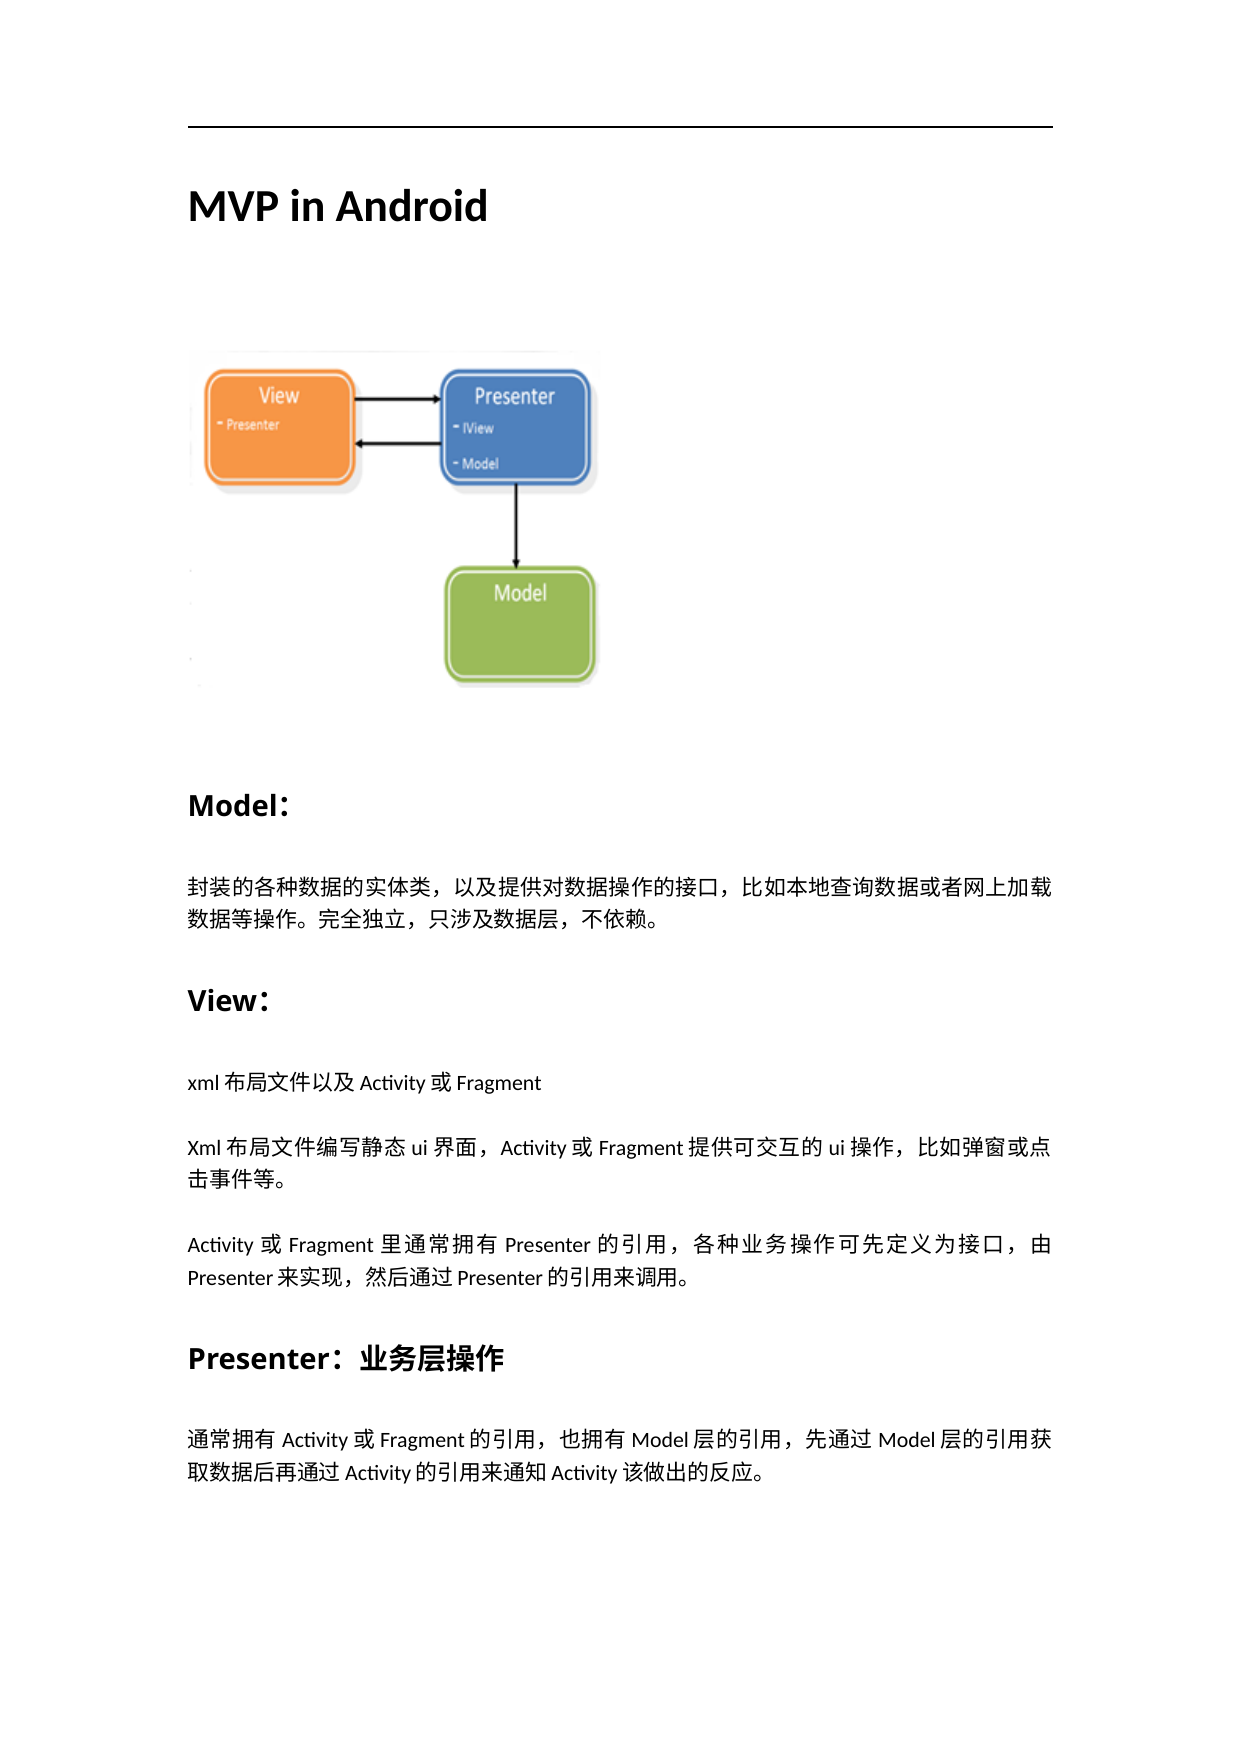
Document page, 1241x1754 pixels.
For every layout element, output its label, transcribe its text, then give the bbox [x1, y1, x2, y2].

text xml布局文件以及Activity或Fragment [187, 1064, 1053, 1097]
text Model： [187, 772, 1053, 837]
subtitle MVP in Android [187, 173, 1053, 238]
text 通常拥有Activity或Fragment的引用，也拥有Model层的引用，先通过Model层的引用获取数据后再通过Activity的引用来通知Activity该做出的反应。 [187, 1422, 1053, 1487]
text Activity或Fragment里通常拥有Presenter的引用，各种业务操作可先定义为接口，由Presenter来实现，然后通过Presenter的引用来调用。 [187, 1227, 1053, 1292]
text Presenter：业务层操作 [187, 1324, 1053, 1389]
text Xml布局文件编写静态ui界面，Activity或Fragment提供可交互的ui操作，比如弹窗或点击事件等。 [187, 1129, 1053, 1194]
text View： [187, 967, 1053, 1032]
text 封装的各种数据的实体类，以及提供对数据操作的接口，比如本地查询数据或者网上加载数据等操作。完全独立，只涉及数据层，不依赖。 [187, 869, 1053, 934]
picture [187, 349, 624, 724]
